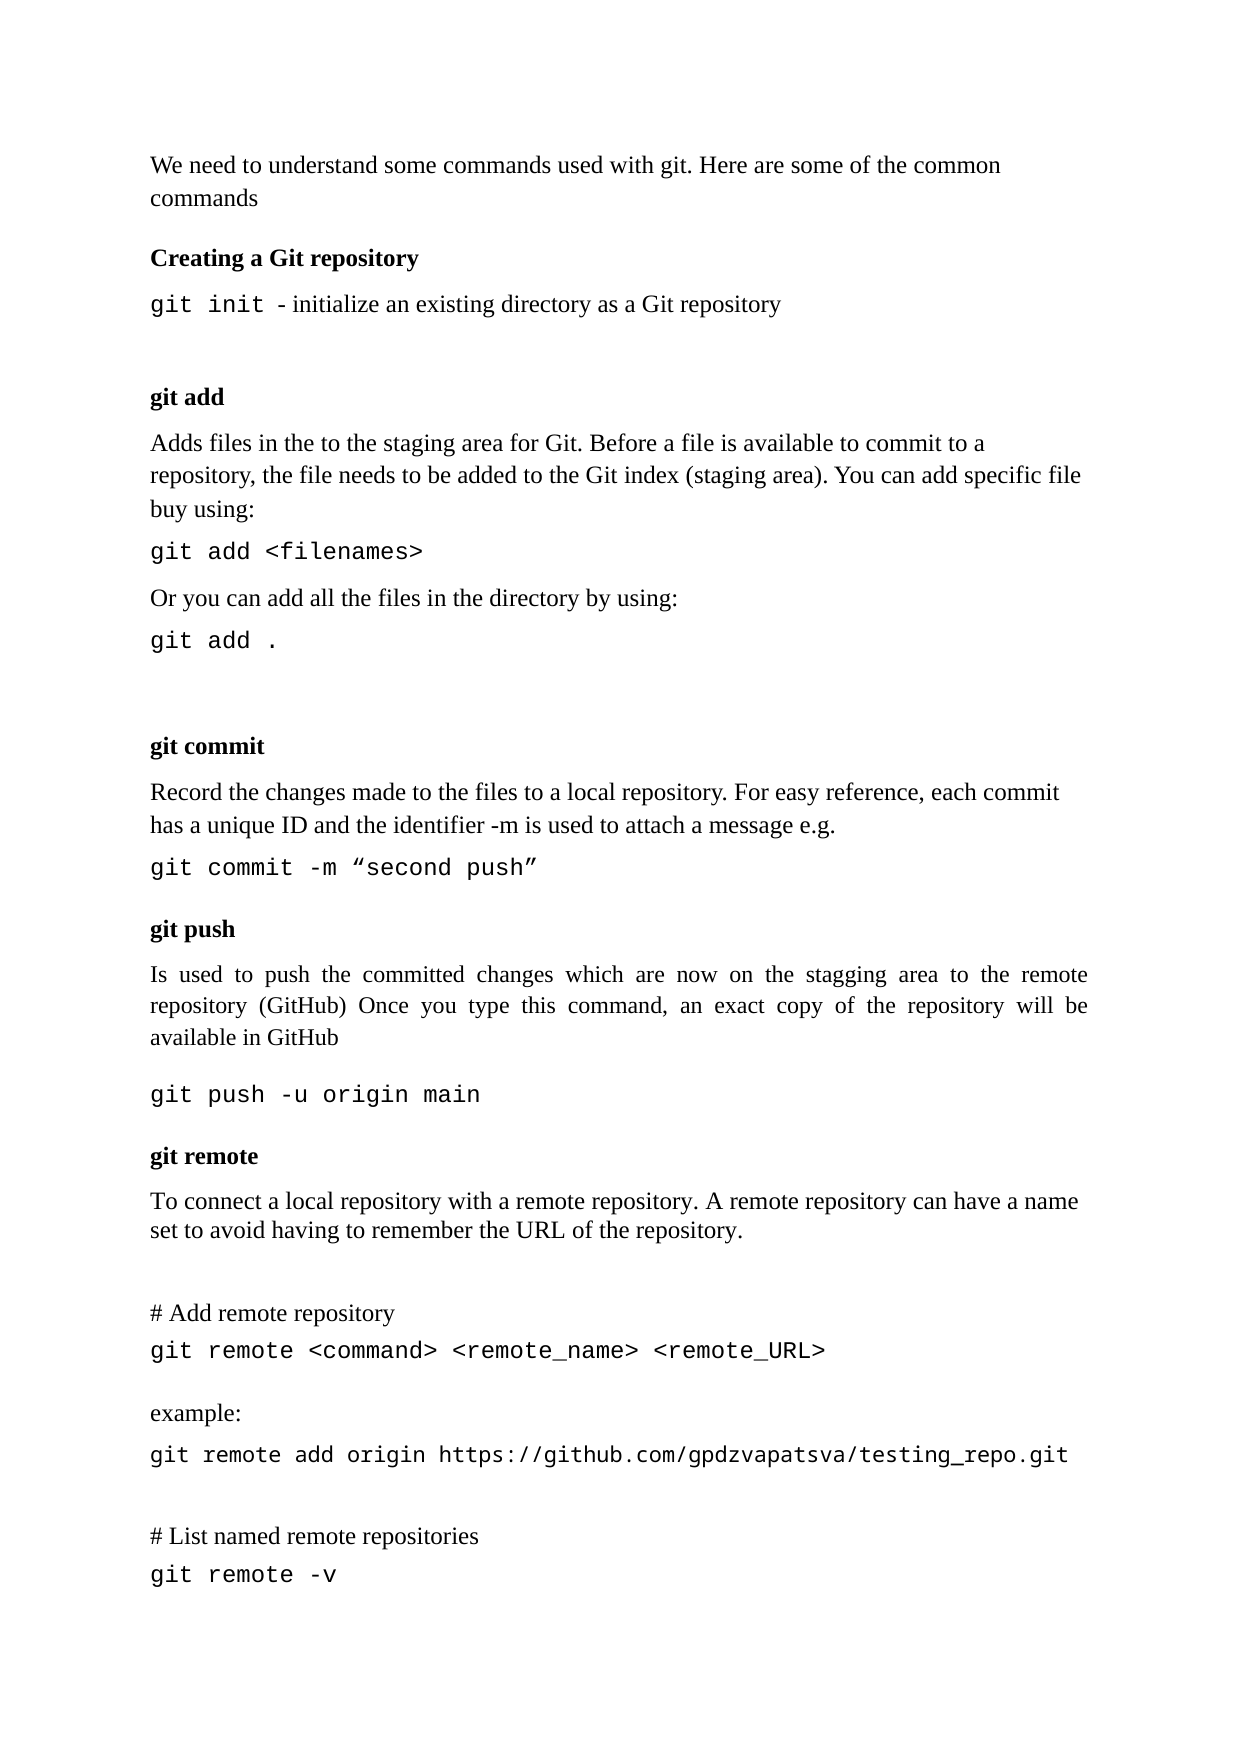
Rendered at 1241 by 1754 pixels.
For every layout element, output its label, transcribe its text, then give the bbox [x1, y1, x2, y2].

text Creating a Git repository [150, 243, 1090, 272]
text git push [150, 914, 1090, 943]
text git remote add origin https://github.com/gpdzvapatsva/testing_repo.git [150, 1439, 1090, 1469]
text git add <filenames> [150, 539, 1090, 566]
text git remote -v [150, 1563, 1090, 1590]
text Is used to push the committed changes which are now on the stagging area to the remote repository (GitHub) Once you type this command, an exact copy of the repository will be available in GitHub [150, 960, 1090, 1051]
text To connect a local repository with a remote repository. A remote repository can have a name set to avoid having to remember the URL of the repository. [150, 1186, 1090, 1244]
text # Add remote repository [150, 1298, 1090, 1326]
text git commit -m “second push” [150, 855, 1090, 883]
text git init - initialize an existing directory as a Git repository [150, 289, 1090, 319]
text git push -u origin main [150, 1082, 1090, 1109]
text git commit [150, 731, 1090, 760]
text Adds files in the to the staging area for Git. Before a file is available to commit to a repository, the file needs to be added to the Git index (staging area). You can add specific file buy using: [150, 428, 1090, 522]
text git add . [150, 628, 1090, 656]
text git remote <command> <remote_name> <remote_URL> [150, 1339, 1090, 1366]
text git remote [150, 1141, 1090, 1170]
text git add [150, 382, 1090, 411]
text # List named remote repositories [150, 1521, 1090, 1550]
text We need to understand some commands used with git. Here are some of the common commands [150, 150, 1090, 212]
text Or you can add all the files in the directory by using: [150, 583, 1090, 612]
text example: [150, 1398, 1090, 1426]
text Record the changes made to the files to a local repository. For easy reference, each commit has a unique ID and the identifier -m is used to attach a message e.g. [150, 777, 1090, 839]
